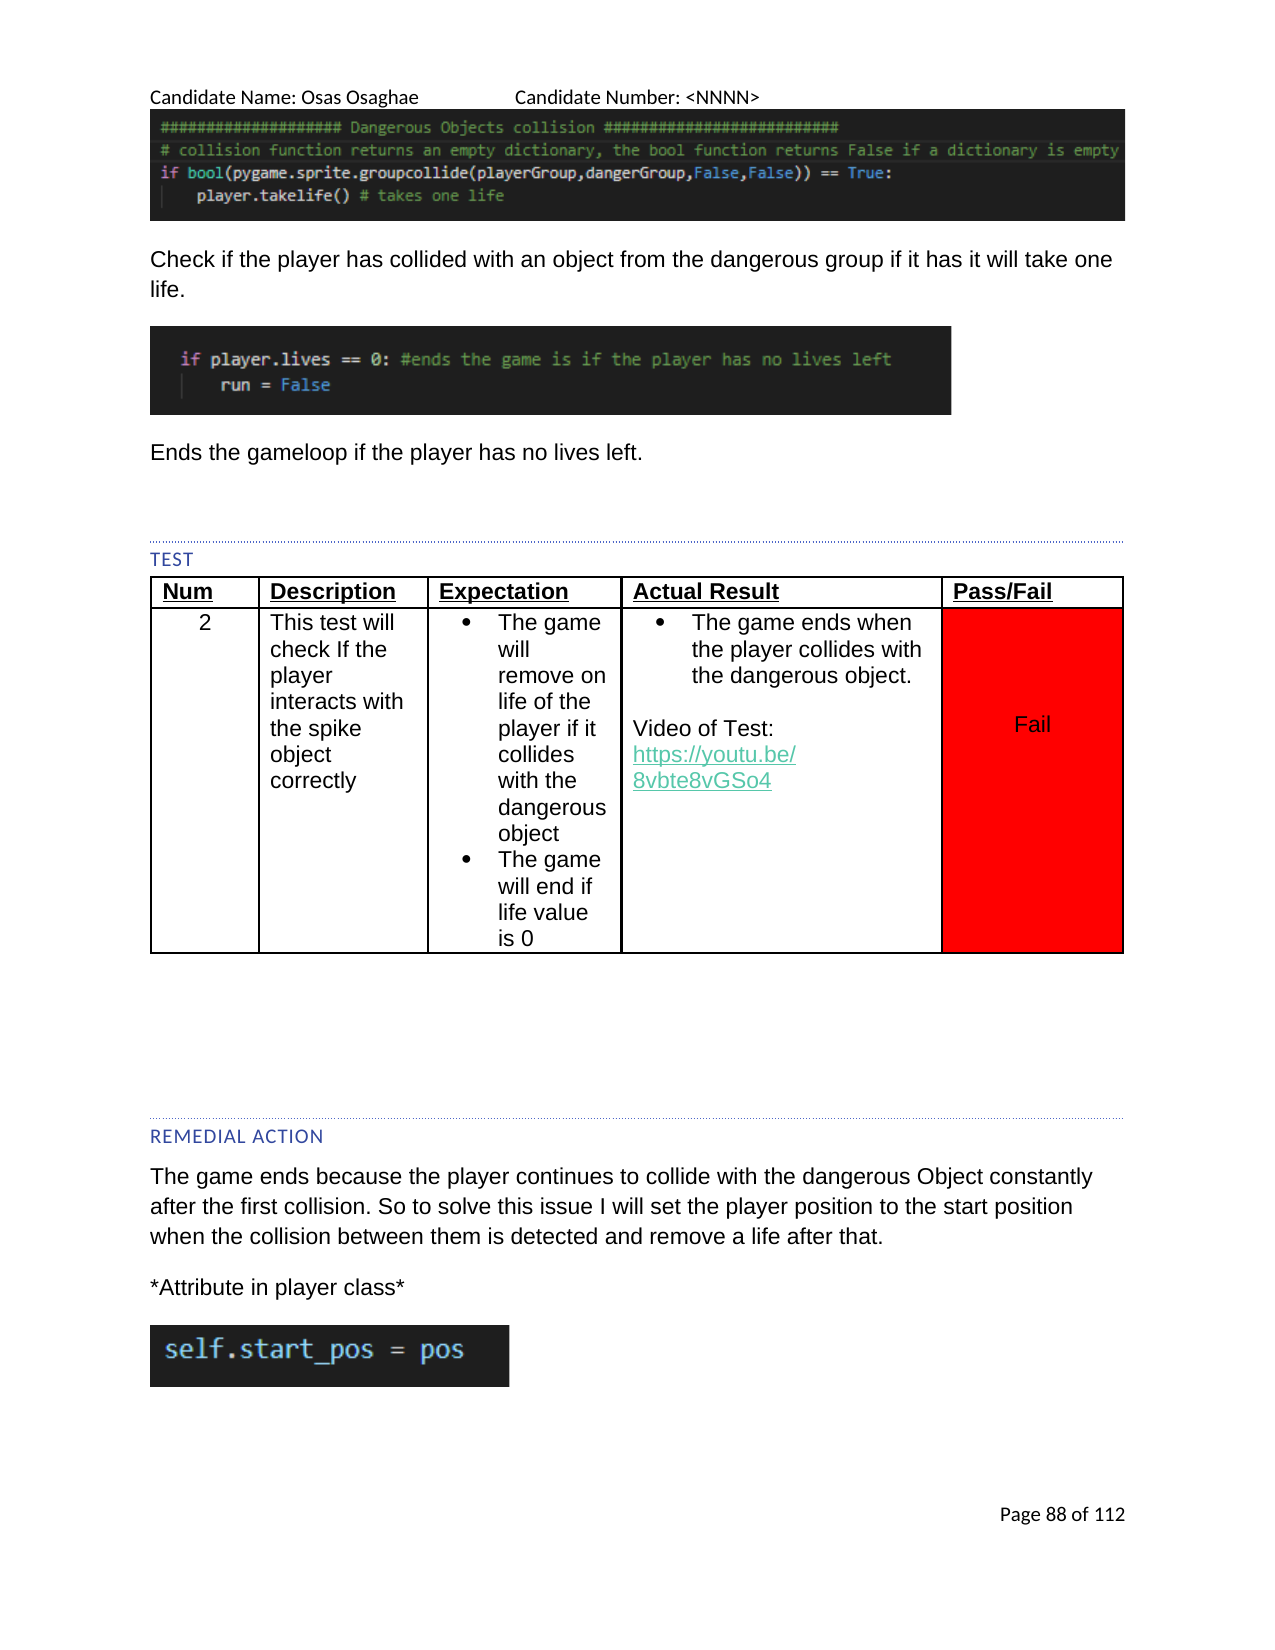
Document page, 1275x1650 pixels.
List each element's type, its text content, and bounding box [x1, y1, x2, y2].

table_header Actual Result [623, 578, 941, 607]
picture [150, 1325, 510, 1387]
table_cell This test will check If the player interacts with the spike object correctly [260, 609, 427, 952]
picture [150, 109, 1125, 221]
text Check if the player has collided with an object from the dangerous group if it has it will take one life. [150, 246, 1125, 302]
table_cell Fail [943, 609, 1122, 952]
text The game ends because the player continues to collide with the dangerous Object constantly after the first collision. So to solve this issue I will set the player position to the start position when the collision between them is detected and remove a life after that. [150, 1163, 1125, 1249]
table_cell The game will remove on life of the player if it collides with the dangerous object The game will end if life value is 0 [429, 609, 620, 952]
table_header Num [152, 578, 258, 607]
subtitle Test [150, 541, 1125, 572]
table_cell 2 [152, 609, 258, 952]
table_header Pass/Fail [943, 578, 1122, 607]
text Ends the gameloop if the player has no lives left. [150, 439, 1125, 465]
text *Attribute in player class* [150, 1274, 1125, 1301]
table_header Expectation [429, 578, 620, 607]
subtitle Remedial Action [150, 1117, 1125, 1148]
picture [150, 326, 952, 415]
table_cell The game ends when the player collides with the dangerous object. Video of Test: https://youtu.be/8vbte8vGSo4 [623, 609, 941, 952]
table_header Description [260, 578, 427, 607]
